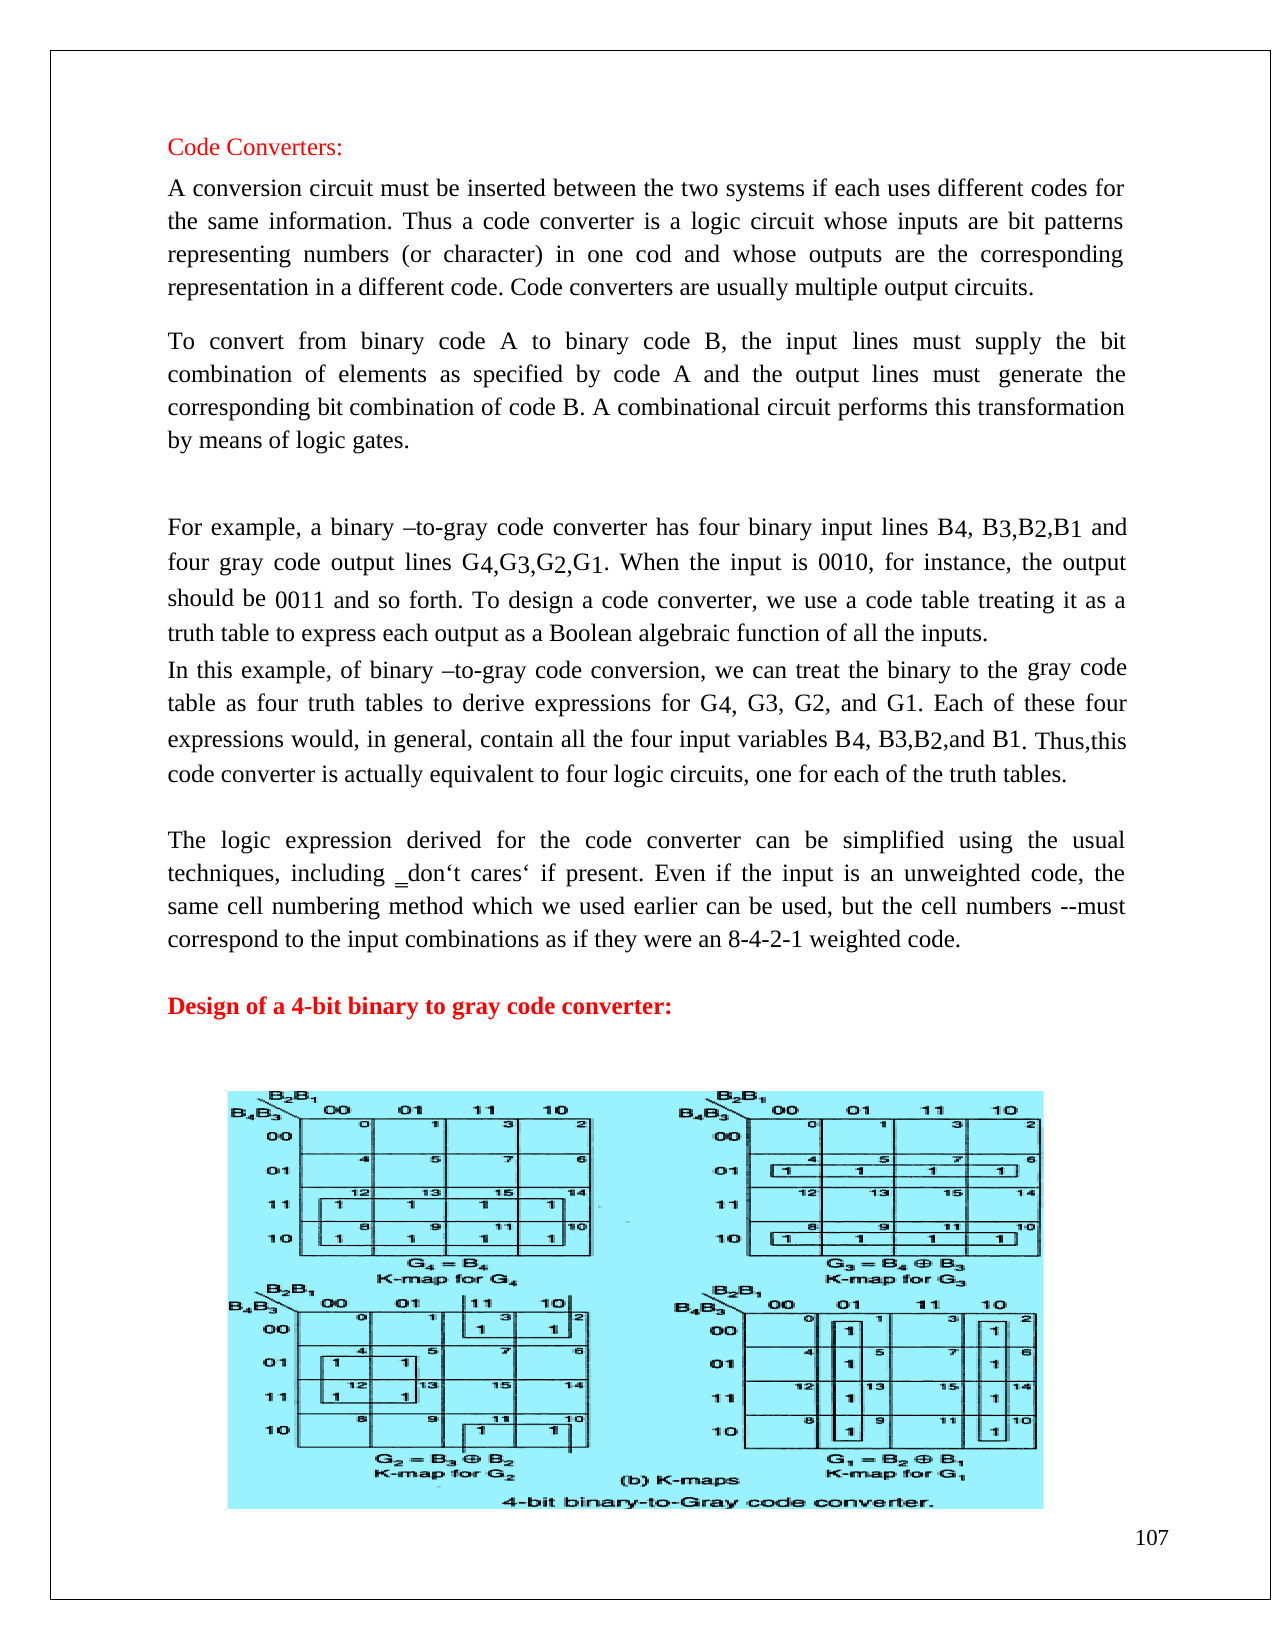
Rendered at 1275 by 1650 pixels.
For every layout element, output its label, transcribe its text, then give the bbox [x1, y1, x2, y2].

text For example, a binary –to-gray code converter has four binary input lines B4, B3,B2,B1 and four gray code output lines G4,G3,G2,G1. When the input is 0010, for instance, the output should be 0011 and so forth. To design a code converter, we use a code table treating it as a truth table to express each output as a Boolean algebraic function of all the inputs. [167, 512, 1127, 647]
text The logic expression derived for the code converter can be simplified using the usual techniques, including ‗don‘t cares‘ if present. Even if the input is an unweighted code, the same cell numbering method which we used earlier can be used, but the cell numbers --must correspond to the input combinations as if they were an 8-4-2-1 weighted code. [167, 825, 1127, 953]
text To convert from binary code A to binary code B, the input lines must supply the bit combination of elements as specified by code A and the output lines must generate the corresponding bit combination of code B. A combinational circuit performs this transformation by means of logic gates. [167, 326, 1126, 454]
subtitle Design of a 4-bit binary to gray code converter: [167, 991, 1270, 1020]
text A conversion circuit must be inserted between the two systems if each uses different codes for the same information. Thus a code converter is a logic circuit whose inputs are bit patterns representing numbers (or character) in one cod and whose outputs are the corresponding representation in a different code. Code converters are usually multiple output circuits. [167, 173, 1125, 301]
text Code Converters: [167, 132, 1270, 161]
text In this example, of binary –to-gray code conversion, we can treat the binary to the gray code table as four truth tables to derive expressions for G4, G3, G2, and G1. Each of these four expressions would, in general, contain all the four input variables B4, B3,B2,and B1. Thus,this code converter is actually equivalent to four logic circuits, one for each of the truth tables. [167, 652, 1127, 788]
picture [227, 1091, 1044, 1509]
